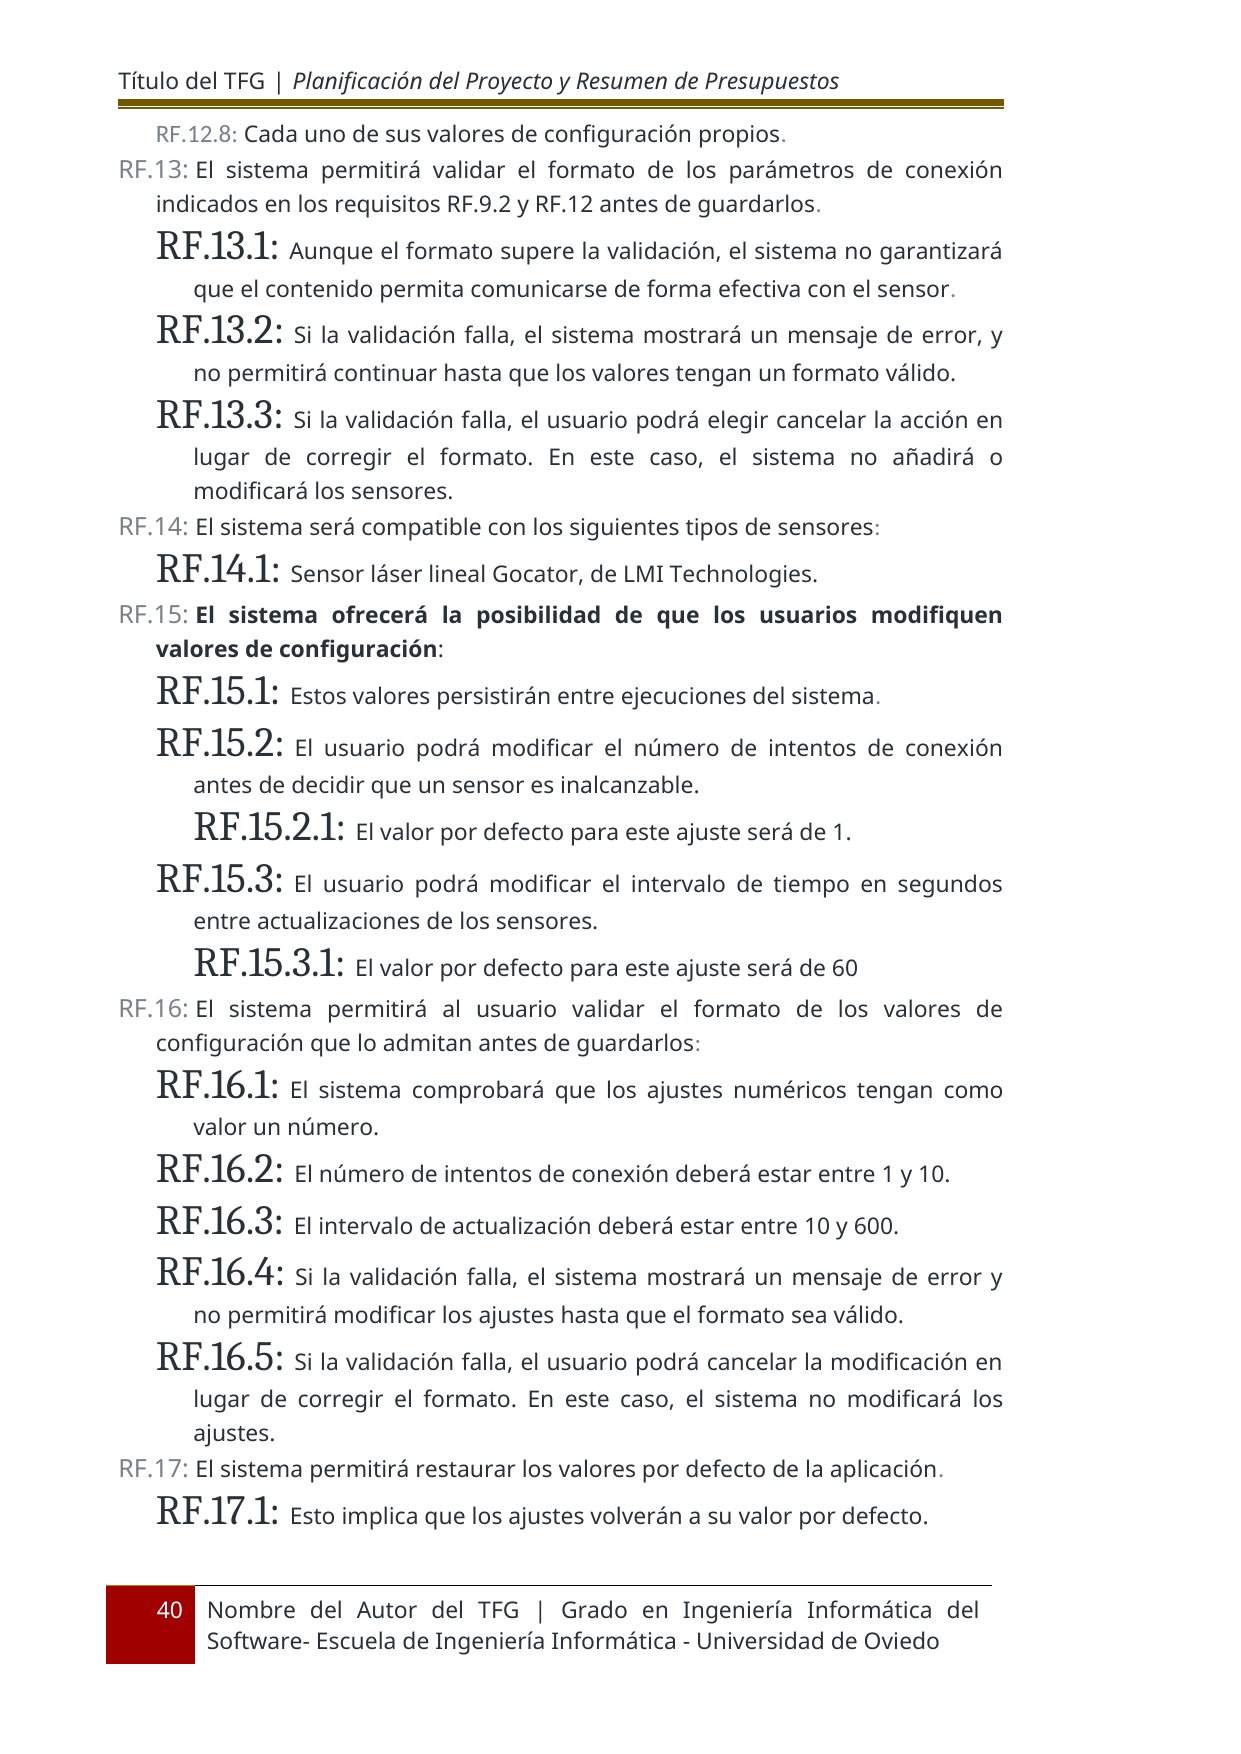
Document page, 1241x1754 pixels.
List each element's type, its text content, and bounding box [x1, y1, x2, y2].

list Esto implica que los ajustes volverán a su valor por defecto. [156, 1487, 1004, 1535]
list El sistema ofrecerá la posibilidad de que los usuarios modifiquen valores de configuración: [118, 597, 1004, 665]
list Si la validación falla, el sistema mostrará un mensaje de error y no permitirá modificar los ajustes hasta que el formato sea válido. [156, 1248, 1004, 1330]
list Cada uno de sus valores de configuración propios. [156, 118, 1004, 149]
list El sistema comprobará que los ajustes numéricos tengan como valor un número. [156, 1061, 1004, 1142]
list El número de intentos de conexión deberá estar entre 1 y 10. [156, 1145, 1004, 1193]
list El usuario podrá modificar el intervalo de tiempo en segundos entre actualizaciones de los sensores. [156, 855, 1004, 936]
list Si la validación falla, el usuario podrá elegir cancelar la acción en lugar de corregir el formato. En este caso, el sistema no añadirá o modificará los sensores. [156, 391, 1004, 506]
list Estos valores persistirán entre ejecuciones del sistema. [156, 667, 1004, 715]
list El valor por defecto para este ajuste será de 1. [193, 803, 1004, 851]
list Aunque el formato supere la validación, el sistema no garantizará que el contenido permita comunicarse de forma efectiva con el sensor. [156, 222, 1004, 304]
list Sensor láser lineal Gocator, de LMI Technologies. [156, 545, 1004, 593]
list Si la validación falla, el usuario podrá cancelar la modificación en lugar de corregir el formato. En este caso, el sistema no modificará los ajustes. [156, 1332, 1004, 1448]
list El sistema permitirá validar el formato de los parámetros de conexión indicados en los requisitos RF.9.2 y RF.12 antes de guardarlos. [118, 152, 1004, 220]
list El sistema permitirá restaurar los valores por defecto de la aplicación. [118, 1450, 1004, 1484]
list El sistema será compatible con los siguientes tipos de sensores: [118, 508, 1004, 542]
list El valor por defecto para este ajuste será de 60 [193, 939, 1004, 987]
list Si la validación falla, el sistema mostrará un mensaje de error, y no permitirá continuar hasta que los valores tengan un formato válido. [156, 306, 1004, 388]
list El sistema permitirá al usuario validar el formato de los valores de configuración que lo admitan antes de guardarlos: [118, 991, 1004, 1058]
list El usuario podrá modificar el número de intentos de conexión antes de decidir que un sensor es inalcanzable. [156, 719, 1004, 801]
list El intervalo de actualización deberá estar entre 10 y 600. [156, 1197, 1004, 1244]
